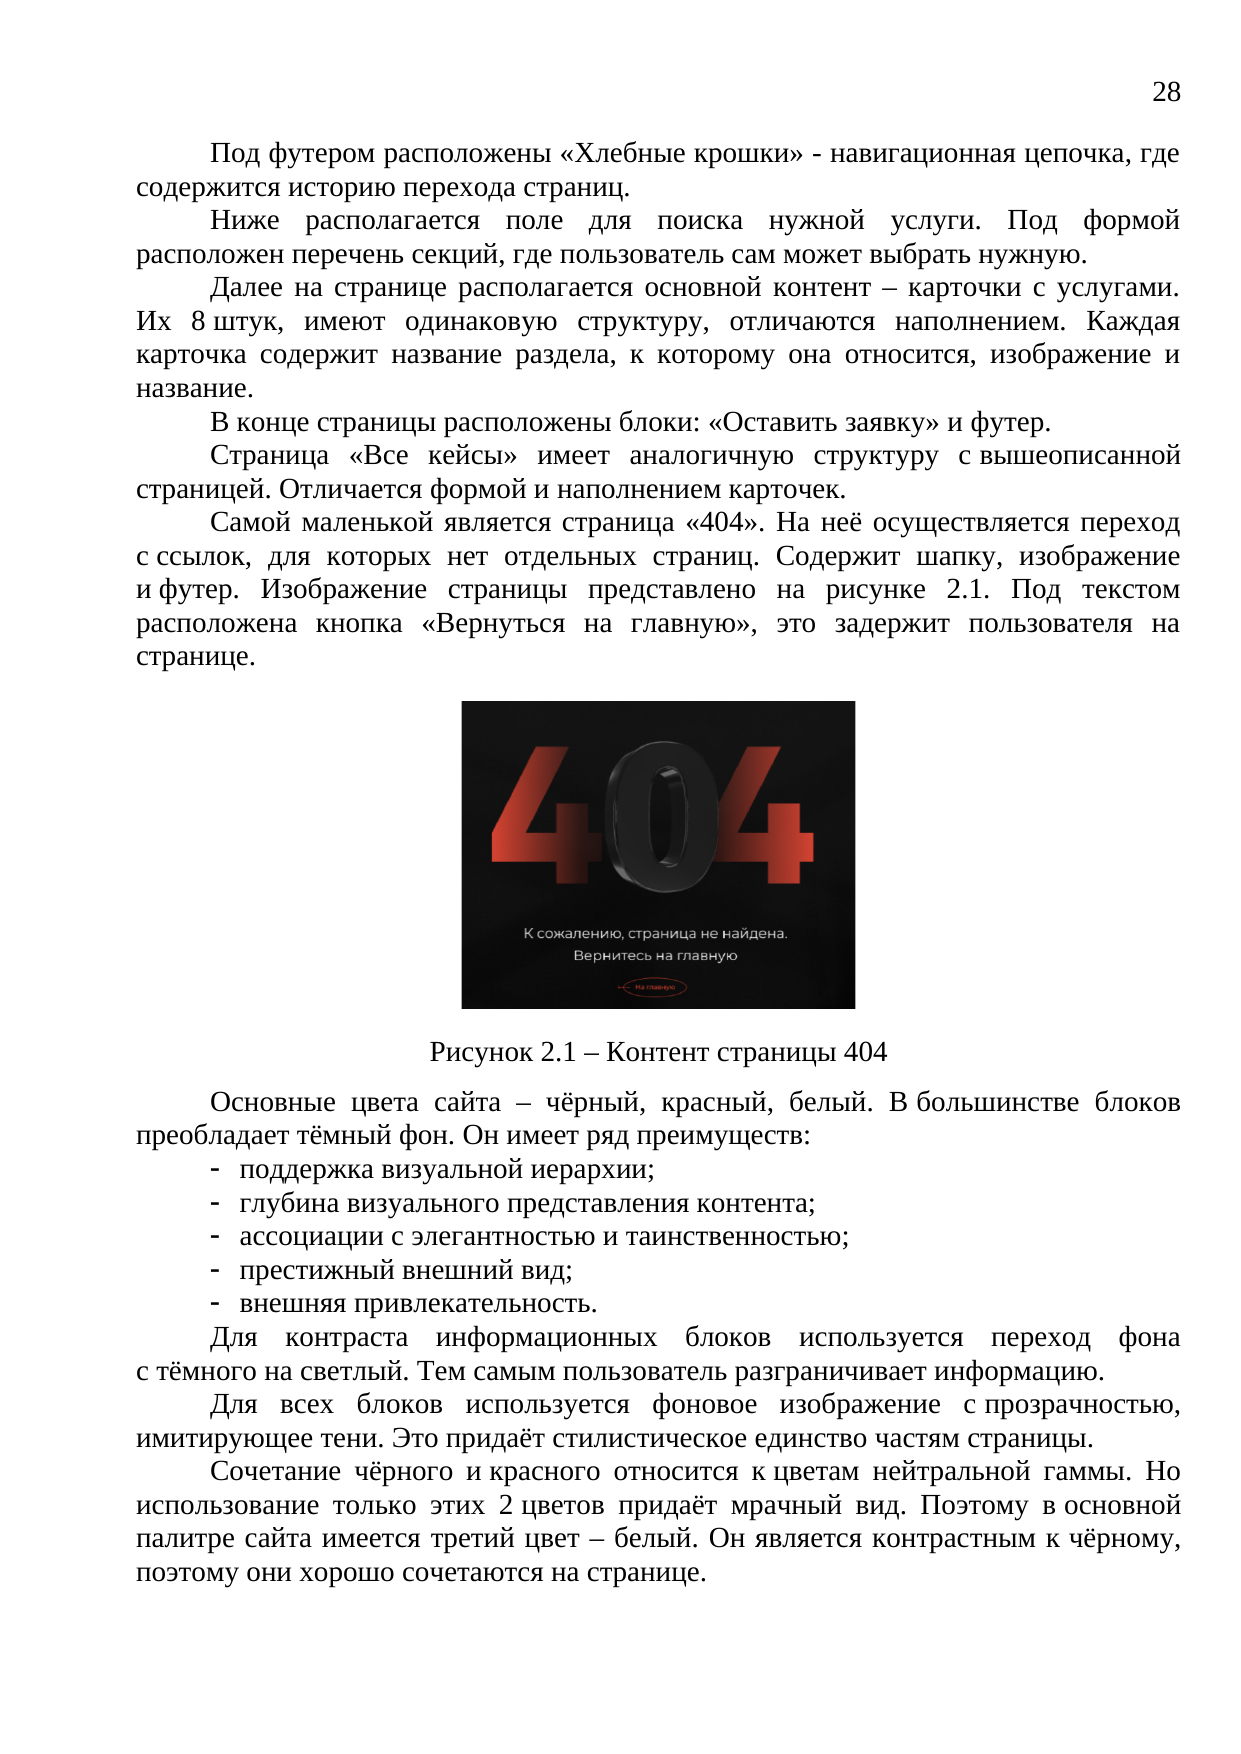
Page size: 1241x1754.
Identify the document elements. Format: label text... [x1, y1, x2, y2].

picture [461, 701, 856, 1009]
list глубина визуального представления контента; [210, 1185, 1181, 1218]
text Для всех блоков используется фоновое изображение с прозрачностью, имитирующее тени. Это придаёт стилистическое единство частям страницы. [136, 1386, 1181, 1453]
text Сочетание чёрного и красного относится к цветам нейтральной гаммы. Но использование только этих 2 цветов придаёт мрачный вид. Поэтому в основной палитре сайта имеется третий цвет – белый. Он является контрастным к чёрному, поэтому они хорошо сочетаются на странице. [136, 1453, 1181, 1588]
text Под футером расположены «Хлебные крошки» - навигационная цепочка, где содержится историю перехода страниц. [136, 135, 1181, 202]
text Рисунок 2.1 – Контент страницы 404 [136, 1034, 1181, 1067]
text Далее на странице располагается основной контент – карточки с услугами. Их 8 штук, имеют одинаковую структуру, отличаются наполнением. Каждая карточка содержит название раздела, к которому она относится, изображение и название. [136, 269, 1181, 404]
text Для контраста информационных блоков используется переход фона с тёмного на светлый. Тем самым пользователь разграничивает информацию. [136, 1319, 1181, 1386]
list внешняя привлекательность. [210, 1286, 1181, 1319]
list ассоциации с элегантностью и таинственностью; [210, 1218, 1181, 1252]
list престижный внешний вид; [210, 1252, 1181, 1286]
list поддержка визуальной иерархии; [210, 1151, 1181, 1185]
text Основные цвета сайта – чёрный, красный, белый. В большинстве блоков преобладает тёмный фон. Он имеет ряд преимуществ: [136, 1084, 1181, 1151]
text Страница «Все кейсы» имеет аналогичную структуру с вышеописанной страницей. Отличается формой и наполнением карточек. [136, 437, 1181, 504]
text Ниже располагается поле для поиска нужной услуги. Под формой расположен перечень секций, где пользователь сам может выбрать нужную. [136, 202, 1181, 269]
text Самой маленькой является страница «404». На неё осуществляется переход с ссылок, для которых нет отдельных страниц. Содержит шапку, изображение и футер. Изображение страницы представлено на рисунке 2.1. Под текстом расположена кнопка «Вернуться на главную», это задержит пользователя на странице. [136, 504, 1181, 672]
text В конце страницы расположены блоки: «Оставить заявку» и футер. [136, 404, 1181, 437]
